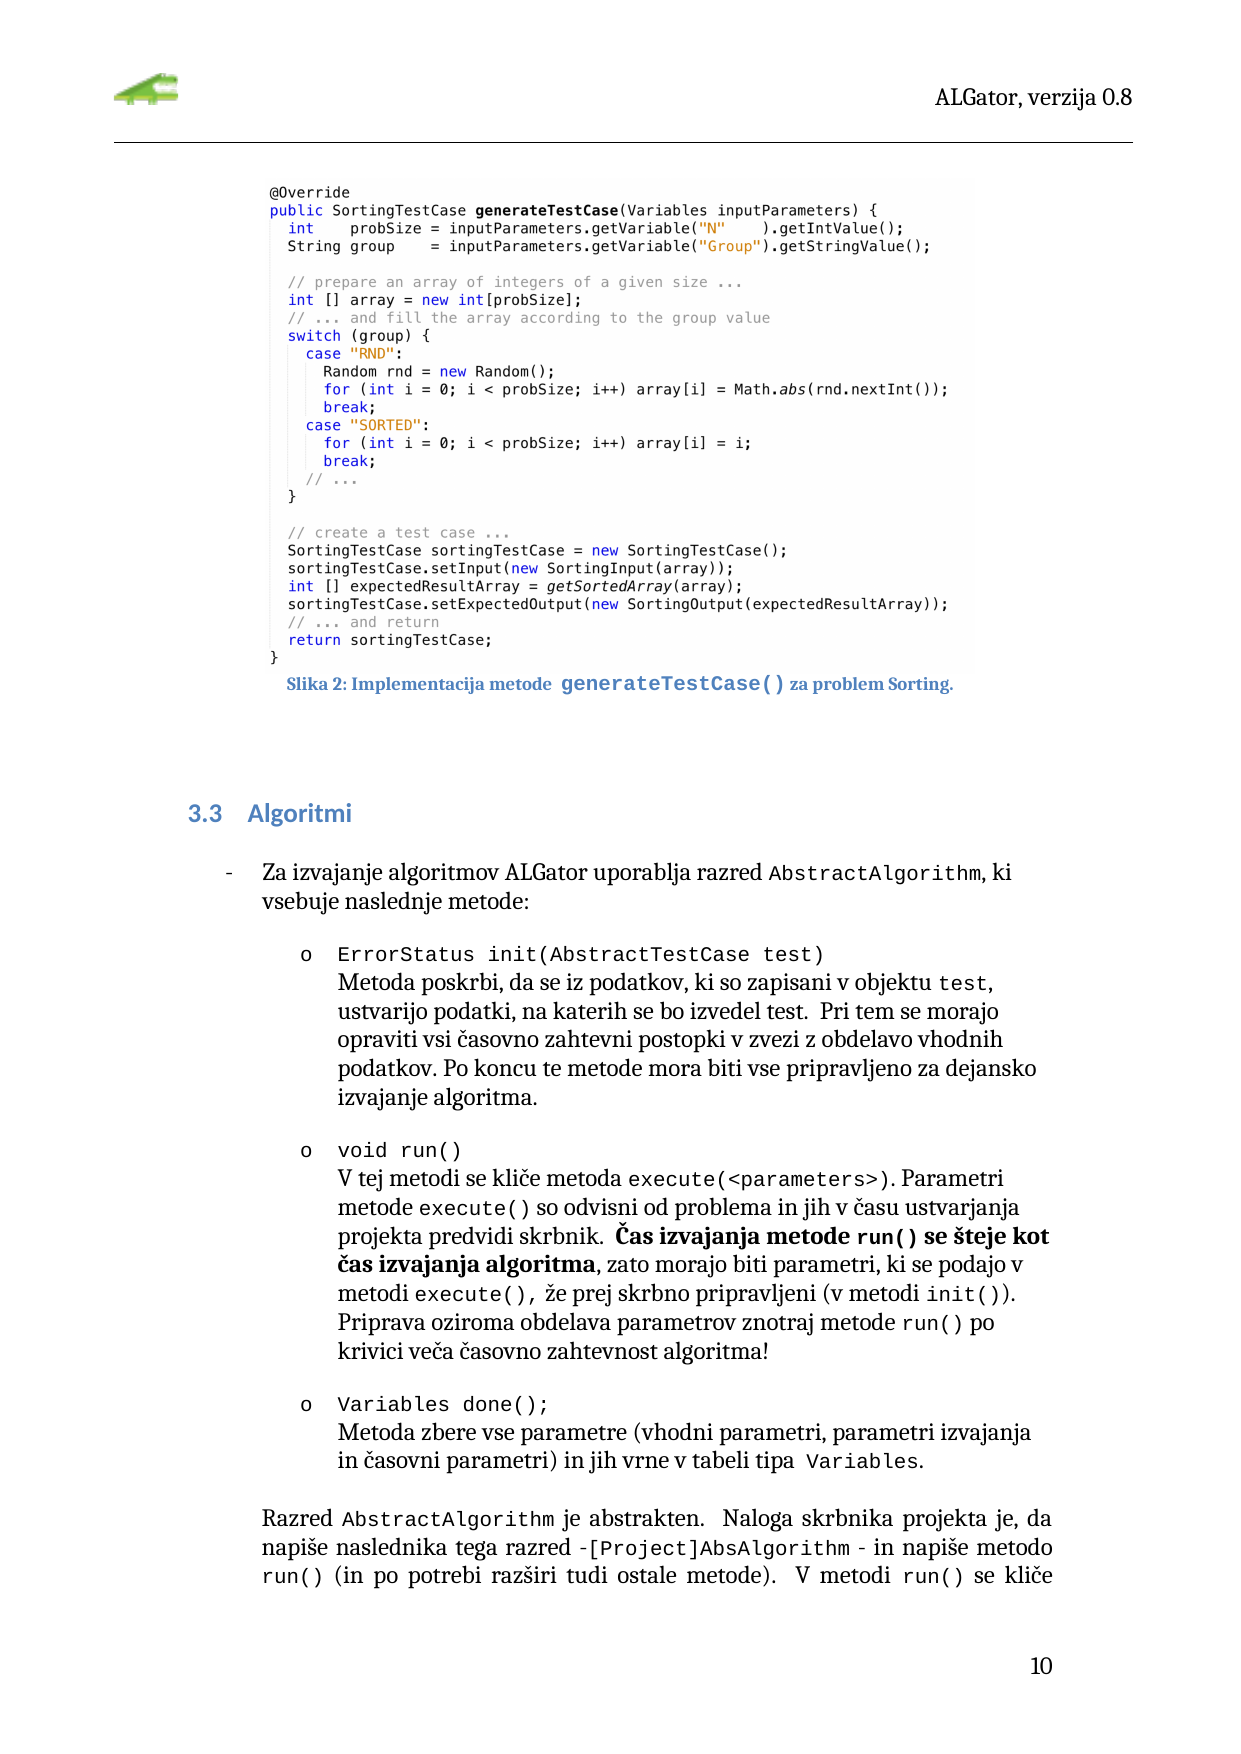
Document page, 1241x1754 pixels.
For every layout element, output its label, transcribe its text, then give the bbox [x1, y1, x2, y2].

list Za izvajanje algoritmov ALGator uporablja razred AbstractAlgorithm, ki vsebuje naslednje metode: [225, 858, 1053, 916]
list Metoda poskrbi, da se iz podatkov, ki so zapisani v objektu test, ustvarijo podatki, na katerih se bo izvedel test. Pri tem se morajo opraviti vsi časovno zahtevni postopki v zvezi z obdelavo vhodnih podatkov. Po koncu te metode mora biti vse pripravljeno za dejansko izvajanje algoritma. [337, 968, 1053, 1112]
subtitle Algoritmi [187, 796, 1053, 829]
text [261, 1504, 1053, 1590]
picture [113, 73, 179, 105]
list Variables done(); [300, 1394, 1053, 1418]
text Slika 2: Implementacija metode generateTestCase() za problem Sorting. [187, 673, 1053, 697]
list V tej metodi se kliče metoda execute(<parameters>). Parametri metode execute() so odvisni od problema in jih v času ustvarjanja projekta predvidi skrbnik. Čas izvajanja metode run() se šteje kot čas izvajanja algoritma, zato morajo biti parametri, ki se podajo v metodi execute(), že prej skrbno pripravljeni (v metodi init()). Priprava oziroma obdelava parametrov znotraj metode run() po krivici veča časovno zahtevnost algoritma! [337, 1164, 1053, 1365]
list ErrorStatus init(AbstractTestCase test) [300, 944, 1053, 968]
list void run() [300, 1140, 1053, 1164]
list Metoda zbere vse parametre (vhodni parametri, parametri izvajanja in časovni parametri) in jih vrne v tabeli tipa Variables. [337, 1418, 1053, 1475]
picture [265, 178, 976, 674]
